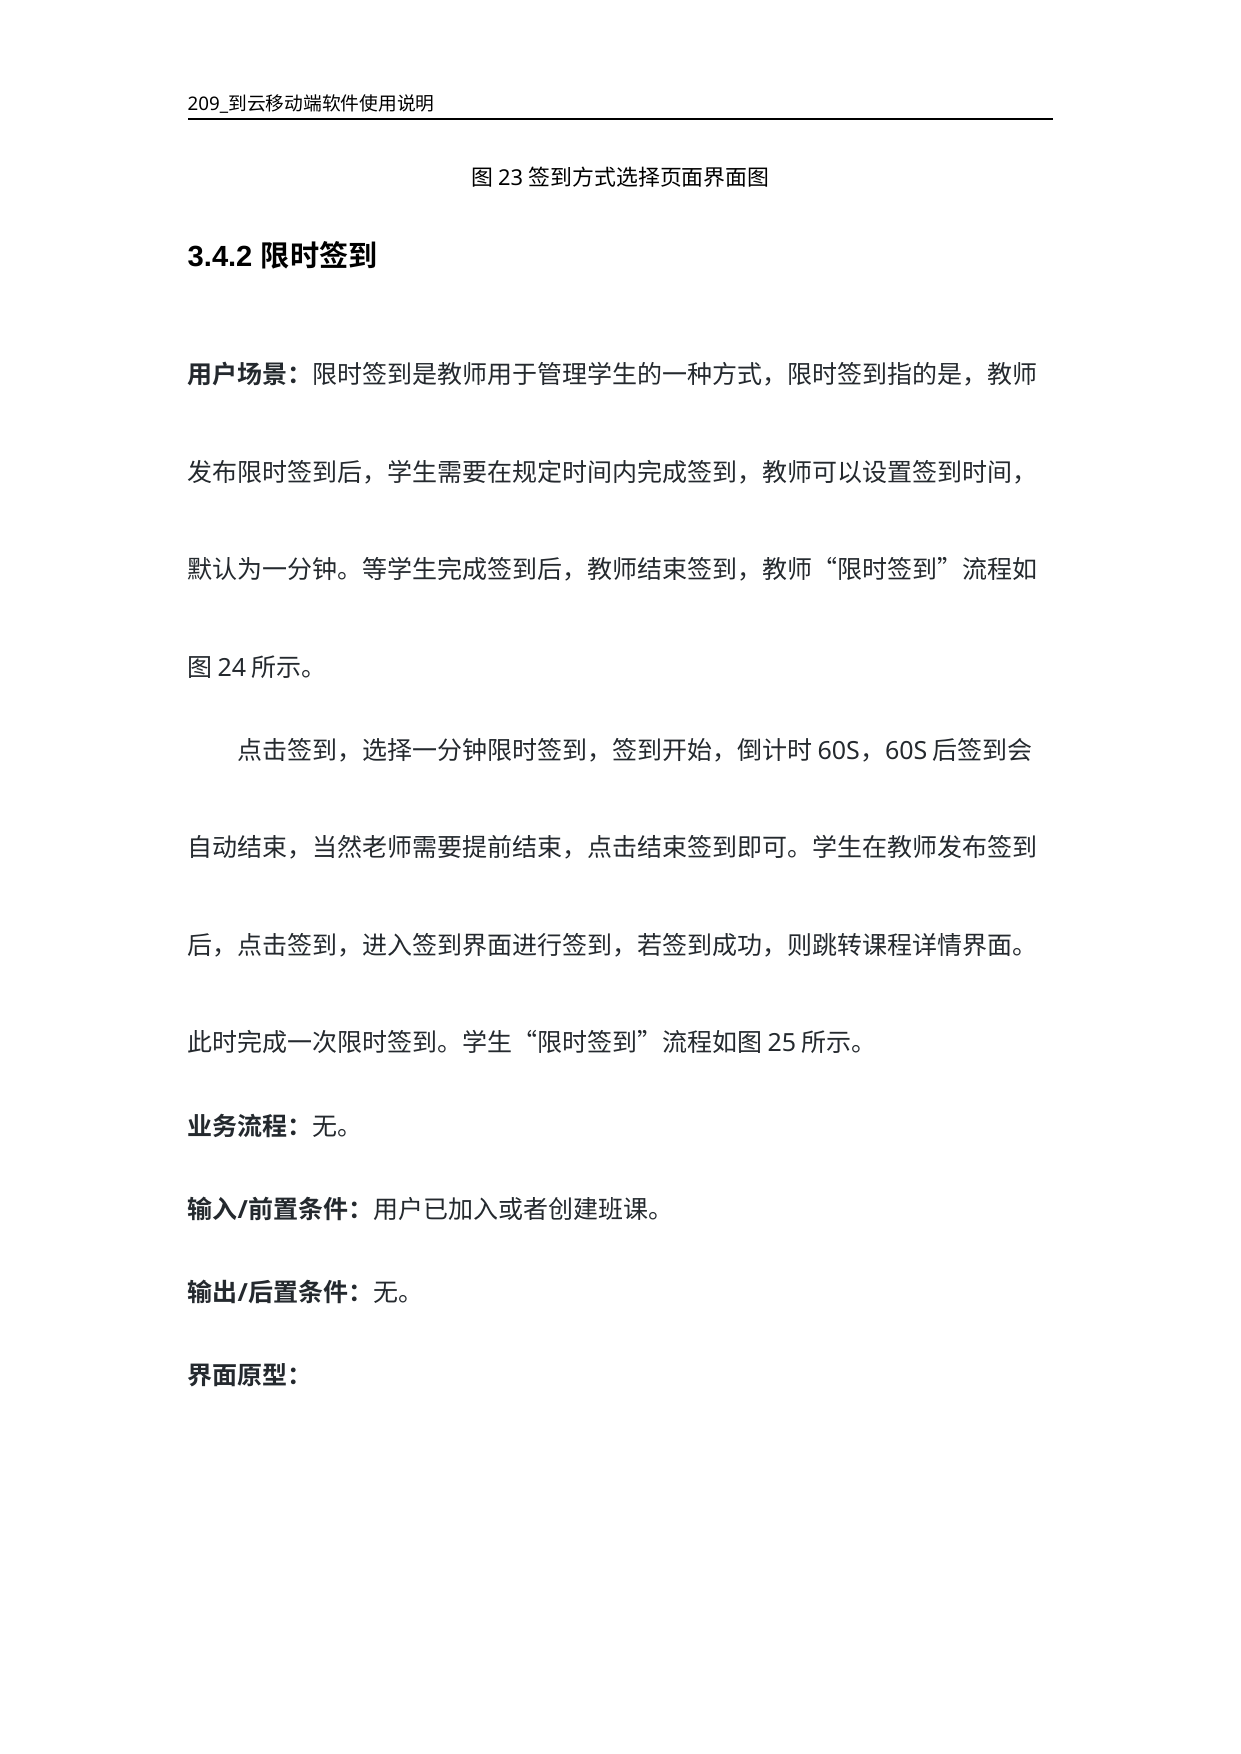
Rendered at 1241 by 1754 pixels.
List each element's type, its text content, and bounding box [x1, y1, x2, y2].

text 输出/后置条件：无。 [187, 1258, 1053, 1323]
text 点击签到，选择一分钟限时签到，签到开始，倒计时60S，60S后签到会自动结束，当然老师需要提前结束，点击结束签到即可。学生在教师发布签到后，点击签到，进入签到界面进行签到，若签到成功，则跳转课程详情界面。此时完成一次限时签到。学生“限时签到”流程如图25所示。 [187, 716, 1053, 1073]
text 业务流程：无。 [187, 1092, 1053, 1157]
text 用户场景：限时签到是教师用于管理学生的一种方式，限时签到指的是，教师发布限时签到后，学生需要在规定时间内完成签到，教师可以设置签到时间，默认为一分钟。等学生完成签到后，教师结束签到，教师“限时签到”流程如图24所示。 [187, 340, 1053, 698]
subtitle 3.4.2 限时签到 [187, 221, 1053, 286]
text 输入/前置条件：用户已加入或者创建班课。 [187, 1175, 1053, 1240]
text 界面原型： [187, 1341, 1053, 1406]
text 图 23 签到方式选择页面界面图 [187, 160, 1053, 192]
